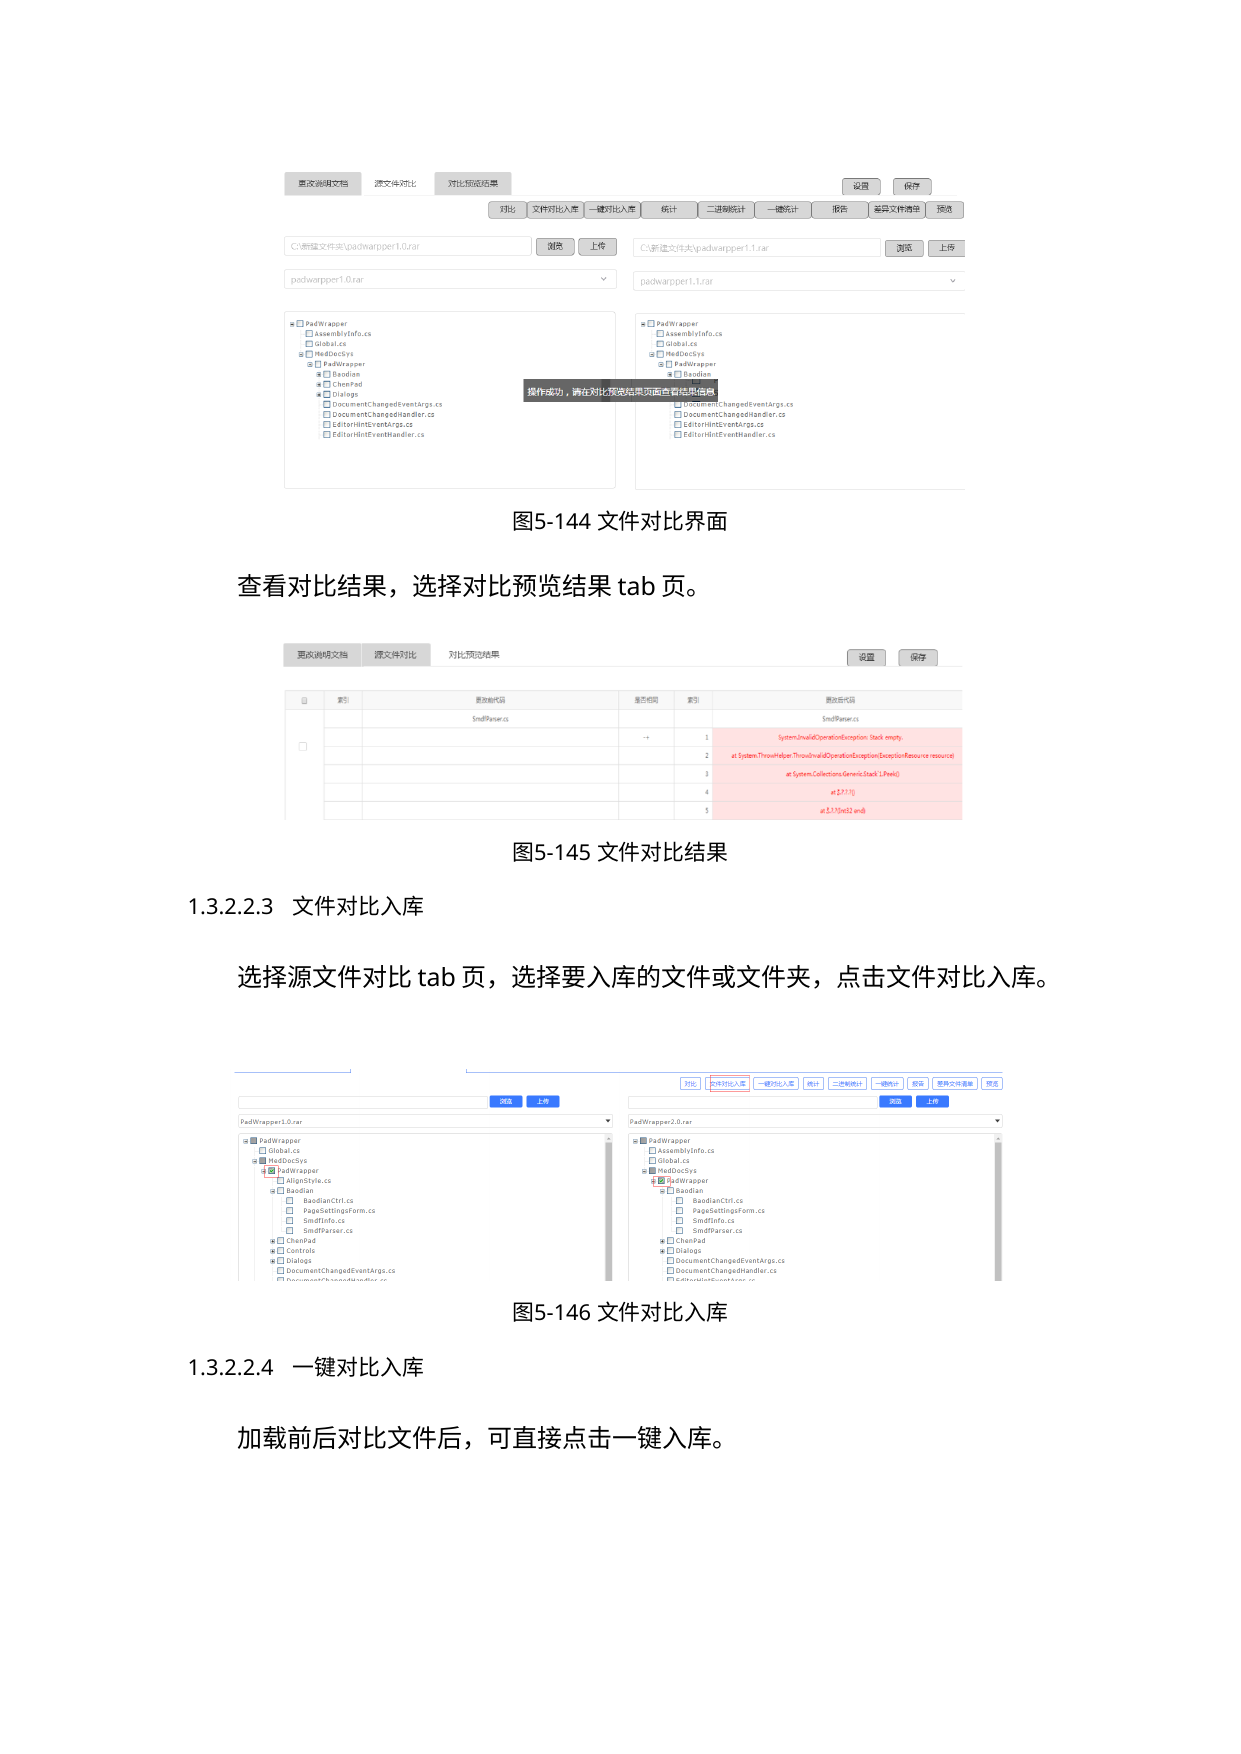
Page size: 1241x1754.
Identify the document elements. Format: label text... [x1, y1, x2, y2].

text 图5-144 文件对比界面 [187, 504, 1053, 536]
subtitle 文件对比入库 [187, 889, 1053, 921]
text 选择源文件对比tab页，选择要入库的文件或文件夹，点击文件对比入库。 [187, 943, 1053, 1008]
text 图5-146 文件对比入库 [187, 1295, 1053, 1327]
subtitle 一键对比入库 [187, 1349, 1053, 1382]
text 加载前后对比文件后，可直接点击一键入库。 [187, 1404, 1053, 1469]
picture [275, 162, 965, 490]
picture [277, 635, 963, 820]
text 查看对比结果，选择对比预览结果tab页。 [187, 552, 1053, 617]
picture [230, 1069, 1010, 1281]
text 图5-145 文件对比结果 [187, 834, 1053, 867]
